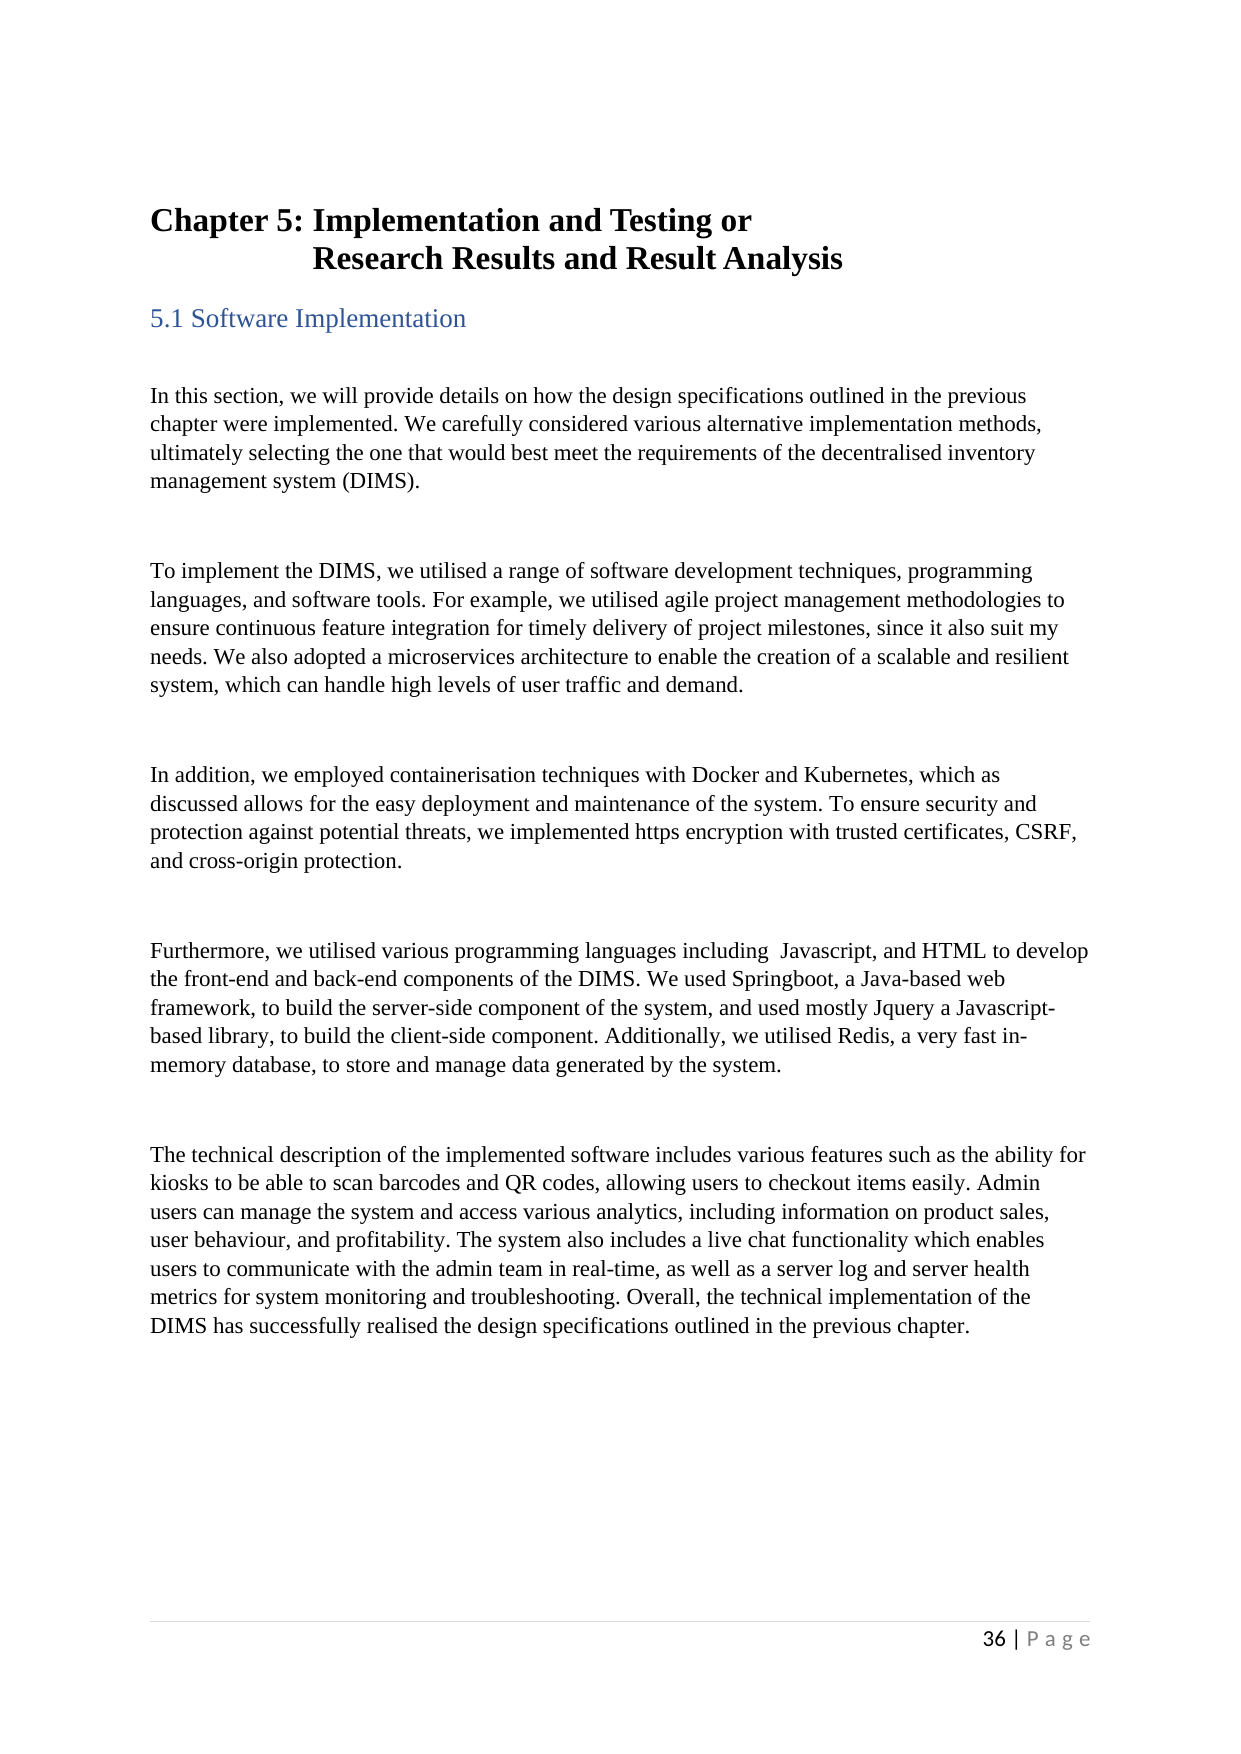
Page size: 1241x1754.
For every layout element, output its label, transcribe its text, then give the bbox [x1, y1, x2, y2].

text In this section, we will provide details on how the design specifications outlined in the previous chapter were implemented. We carefully considered various alternative implementation methods, ultimately selecting the one that would best meet the requirements of the decentralised inventory management system (DIMS). [150, 382, 1090, 494]
subtitle Implementation and Testing or Research Results and Result Analysis [150, 200, 1090, 277]
text The technical description of the implemented software includes various features such as the ability for kiosks to be able to scan barcodes and QR codes, allowing users to checkout items easily. Admin users can manage the system and access various analytics, including information on product sales, user behaviour, and profitability. The system also includes a live chat functionality which enables users to communicate with the admin team in real-time, as well as a server log and server health metrics for system monitoring and troubleshooting. Overall, the technical implementation of the DIMS has successfully realised the design specifications outlined in the previous chapter. [150, 1141, 1090, 1338]
text To implement the DIMS, we utilised a range of software development techniques, programming languages, and software tools. For example, we utilised agile project management methodologies to ensure continuous feature integration for timely delivery of project milestones, since it also suit my needs. We also adopted a microservices architecture to enable the creation of a scalable and resilient system, which can handle high levels of user traffic and demand. [150, 558, 1090, 698]
subtitle Software Implementation [150, 302, 1090, 333]
text Furthermore, we utilised various programming languages including Javascript, and HTML to develop the front-end and back-end components of the DIMS. We used Springboot, a Java-based web framework, to build the server-side component of the system, and used mostly Jquery a Javascript-based library, to build the client-side component. Additionally, we utilised Redis, a very fast in-memory database, to store and manage data generated by the system. [150, 937, 1090, 1077]
text In addition, we employed containerisation techniques with Docker and Kubernetes, which as discussed allows for the easy deployment and maintenance of the system. To ensure security and protection against potential threats, we implemented https encryption with trusted certificates, CSRF, and cross-origin protection. [150, 762, 1090, 873]
